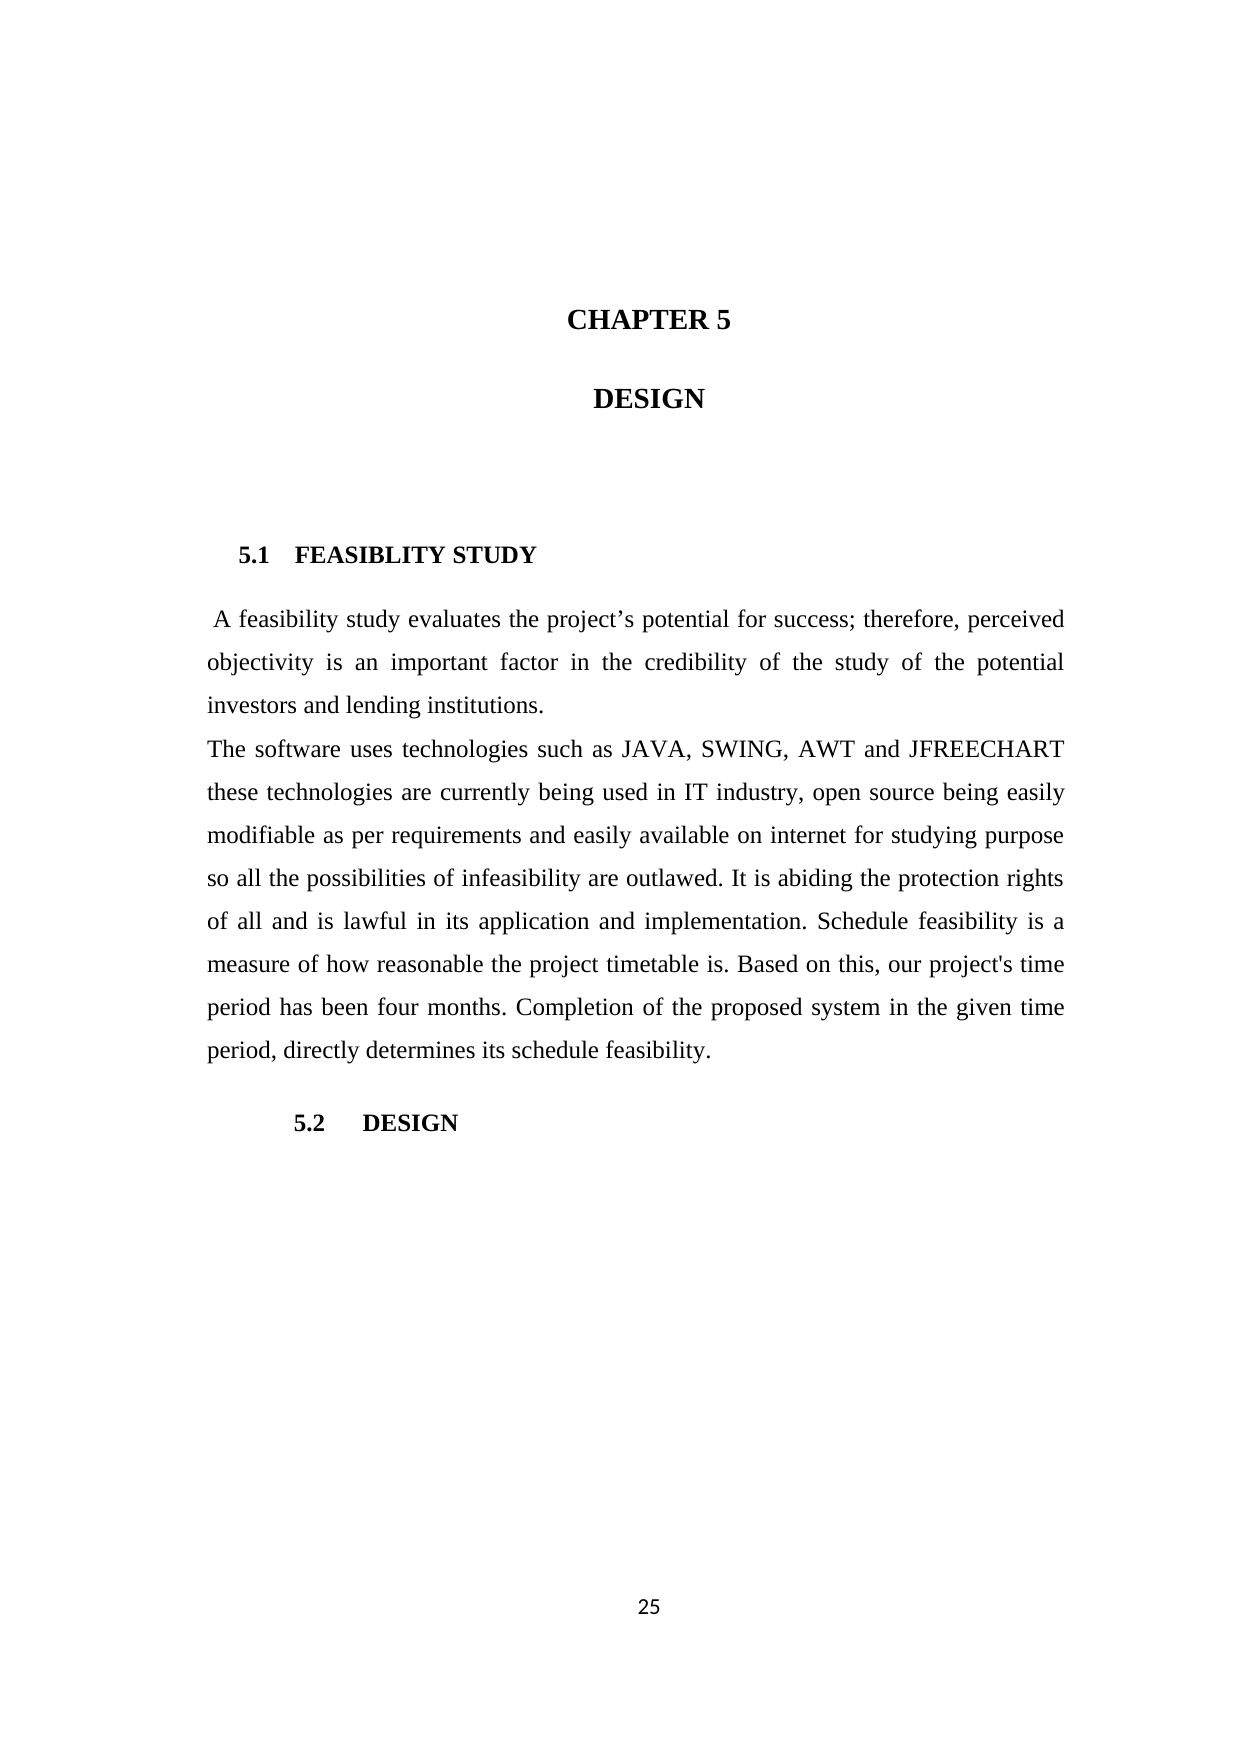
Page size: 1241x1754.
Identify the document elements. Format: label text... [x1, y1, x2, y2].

text The software uses technologies such as JAVA, SWING, AWT and JFREECHART these technologies are currently being used in IT industry, open source being easily modifiable as per requirements and easily available on internet for studying purpose so all the possibilities of infeasibility are outlawed. It is abiding the protection rights of all and is lawful in its application and implementation. Schedule feasibility is a measure of how reasonable the project timetable is. Based on this, our project's time period has been four months. Completion of the proposed system in the given time period, directly determines its schedule feasibility. [207, 734, 1066, 1064]
text DESIGN [175, 381, 1123, 415]
text A feasibility study evaluates the project’s potential for success; therefore, perceived objectivity is an important factor in the credibility of the study of the potential investors and lending institutions. [207, 604, 1066, 719]
text 5.2 DESIGN [175, 1108, 1123, 1137]
subtitle 5.1 FEASIBLITY STUDY [238, 540, 1123, 569]
text CHAPTER 5 [175, 302, 1123, 335]
